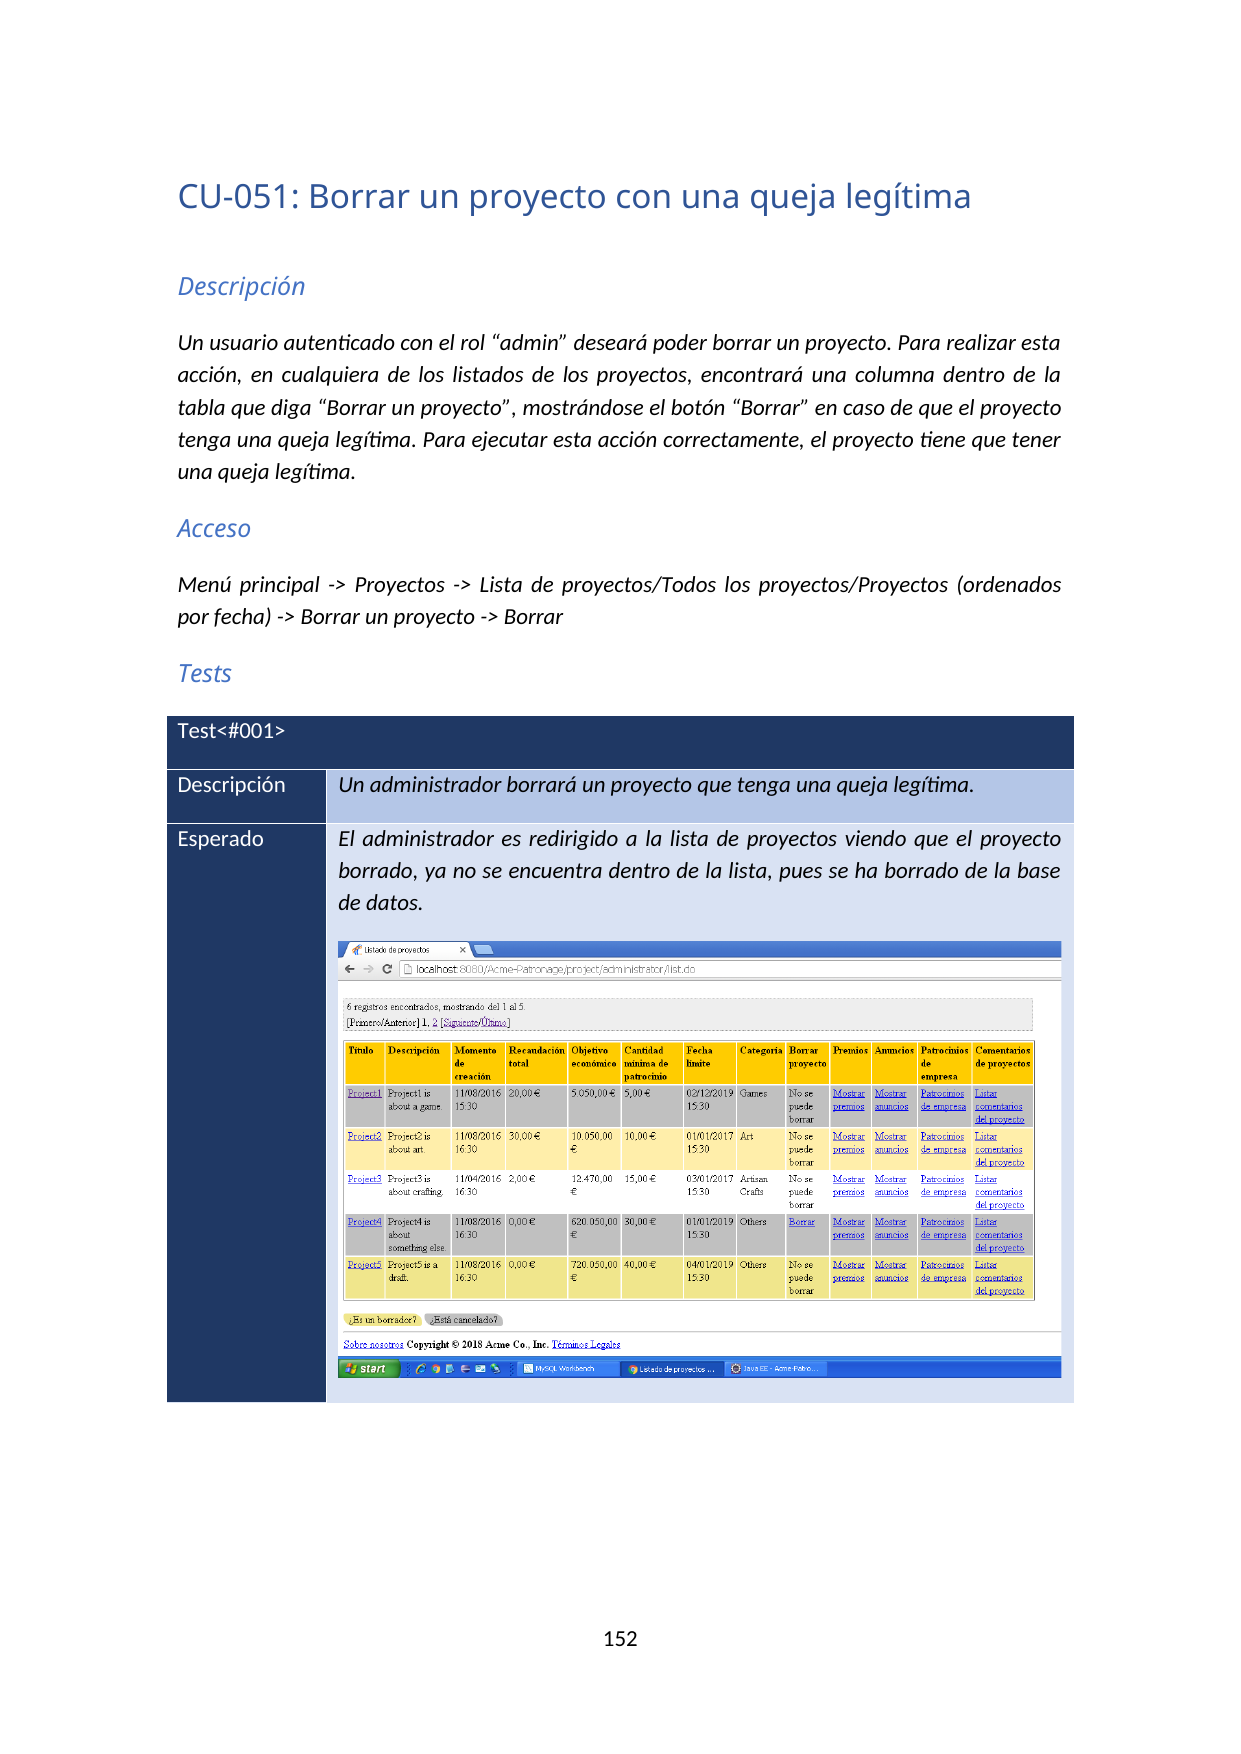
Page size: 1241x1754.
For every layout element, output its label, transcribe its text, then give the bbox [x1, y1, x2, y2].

picture [338, 941, 1062, 1378]
table_cell Descripción [167, 770, 326, 823]
table_cell Esperado [167, 824, 326, 1402]
table_header Test<#001> [167, 716, 1074, 769]
text Tests [177, 655, 1063, 689]
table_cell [327, 824, 1074, 1402]
text Menú principal -> Proyectos -> Lista de proyectos/Todos los proyectos/Proyectos (ordenados por fecha) -> Borrar un proyecto -> Borrar [177, 570, 1063, 630]
table_cell Un administrador borrará un proyecto que tenga una queja legítima. [327, 770, 1074, 823]
text Un usuario autenticado con el rol “admin” deseará poder borrar un proyecto. Para realizar esta acción, en cualquiera de los listados de los proyectos, encontrará una columna dentro de la tabla que diga “Borrar un proyecto”, mostrándose el botón “Borrar” en caso de que el proyecto tenga una queja legítima. Para ejecutar esta acción correctamente, el proyecto tiene que tener una queja legítima. [177, 328, 1063, 485]
text Descripción [177, 268, 1063, 302]
subtitle CU-051: Borrar un proyecto con una queja legítima [177, 173, 1063, 218]
text Acceso [177, 510, 1063, 544]
